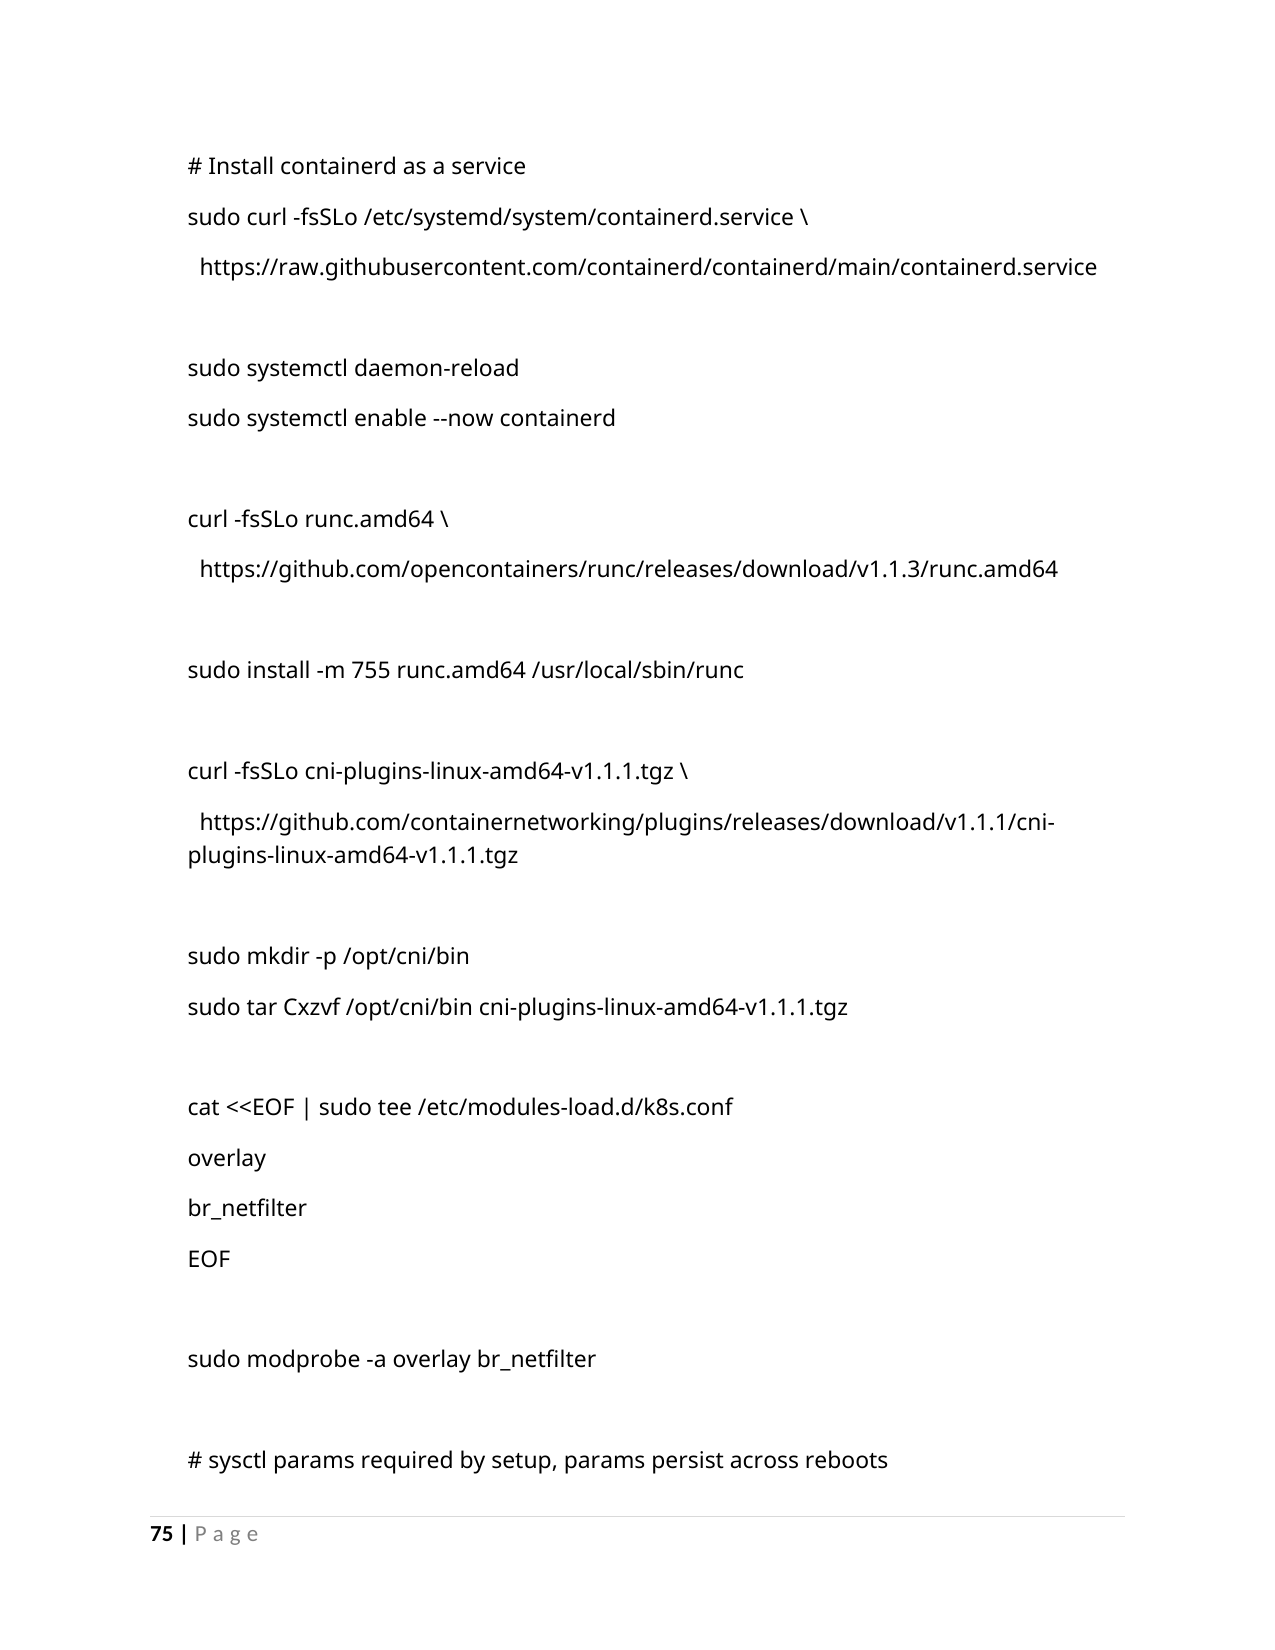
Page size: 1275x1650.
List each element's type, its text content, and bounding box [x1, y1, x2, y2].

text https://github.com/containernetworking/plugins/releases/download/v1.1.1/cni-plugins-linux-amd64-v1.1.1.tgz [187, 805, 1125, 870]
text sudo mkdir -p /opt/cni/bin [187, 940, 1125, 971]
text sudo systemctl enable --now containerd [187, 402, 1125, 433]
text https://raw.githubusercontent.com/containerd/containerd/main/containerd.service [187, 251, 1125, 282]
text overlay [187, 1142, 1125, 1173]
text sudo install -m 755 runc.amd64 /usr/local/sbin/runc [187, 654, 1125, 685]
text curl -fsSLo cni-plugins-linux-amd64-v1.1.1.tgz \ [187, 755, 1125, 786]
text sudo systemctl daemon-reload [187, 352, 1125, 383]
text # Install containerd as a service [187, 150, 1125, 181]
text sudo tar Cxzvf /opt/cni/bin cni-plugins-linux-amd64-v1.1.1.tgz [187, 990, 1125, 1022]
text sudo modprobe -a overlay br_netfilter [187, 1343, 1125, 1374]
text # sysctl params required by setup, params persist across reboots [187, 1444, 1125, 1475]
text https://github.com/opencontainers/runc/releases/download/v1.1.3/runc.amd64 [187, 553, 1125, 584]
text sudo curl -fsSLo /etc/systemd/system/containerd.service \ [187, 200, 1125, 232]
text cat <<EOF | sudo tee /etc/modules-load.d/k8s.conf [187, 1091, 1125, 1122]
text curl -fsSLo runc.amd64 \ [187, 503, 1125, 534]
text EOF [187, 1242, 1125, 1274]
text br_netfilter [187, 1192, 1125, 1223]
